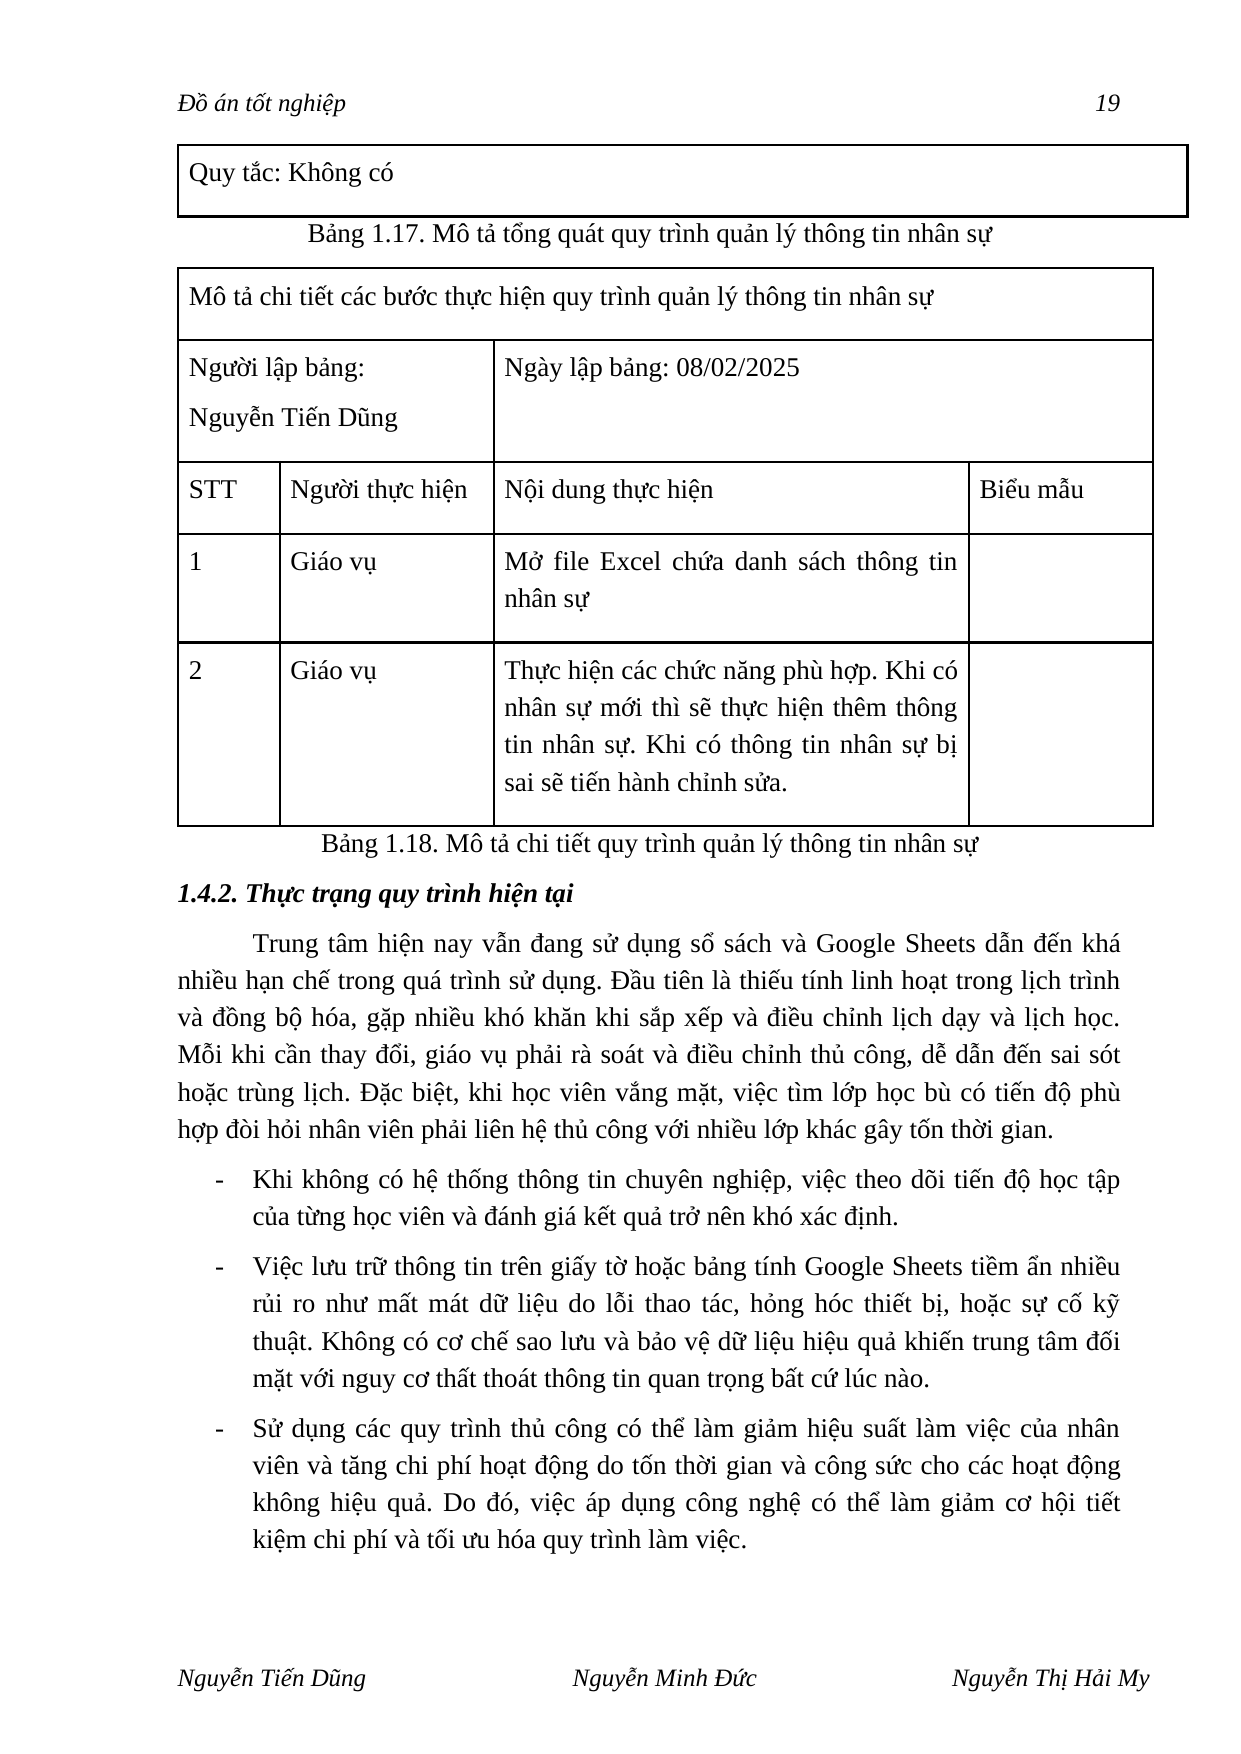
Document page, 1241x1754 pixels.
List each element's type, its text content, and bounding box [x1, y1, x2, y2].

table_header Mô tả chi tiết các bước thực hiện quy trình quản lý thông tin nhân sự [179, 269, 1152, 339]
table_cell Quy tắc: Không có [179, 146, 1186, 215]
table_cell Giáo vụ [281, 644, 493, 825]
table_cell Thực hiện các chức năng phù hợp. Khi có nhân sự mới thì sẽ thực hiện thêm thông tin nhân sự. Khi có thông tin nhân sự bị sai sẽ tiến hành chỉnh sửa. [495, 644, 968, 825]
table_cell Mở file Excel chứa danh sách thông tin nhân sự [495, 535, 968, 641]
text Bảng 1.17. Mô tả tổng quát quy trình quản lý thông tin nhân sự [177, 218, 1122, 249]
list Sử dụng các quy trình thủ công có thể làm giảm hiệu suất làm việc của nhân viên và tăng chi phí hoạt động do tốn thời gian và công sức cho các hoạt động không hiệu quả. Do đó, việc áp dụng công nghệ có thể làm giảm cơ hội tiết kiệm chi phí và tối ưu hóa quy trình làm việc. [215, 1412, 1122, 1555]
table_cell Người thực hiện [281, 463, 493, 532]
table_cell STT [179, 463, 279, 532]
table_cell [970, 644, 1152, 825]
table_cell Nội dung thực hiện [495, 463, 968, 532]
list Khi không có hệ thống thông tin chuyên nghiệp, việc theo dõi tiến độ học tập của từng học viên và đánh giá kết quả trở nên khó xác định. [215, 1163, 1122, 1231]
table_cell Giáo vụ [281, 535, 493, 641]
table_cell [970, 535, 1152, 641]
text Bảng 1.18. Mô tả chi tiết quy trình quản lý thông tin nhân sự [177, 827, 1122, 858]
subtitle 1.4.2. Thực trạng quy trình hiện tại [177, 877, 1122, 908]
table_cell 2 [179, 644, 279, 825]
table_cell Ngày lập bảng: 08/02/2025 [495, 341, 1152, 461]
text Trung tâm hiện nay vẫn đang sử dụng sổ sách và Google Sheets dẫn đến khá nhiều hạn chế trong quá trình sử dụng. Đầu tiên là thiếu tính linh hoạt trong lịch trình và đồng bộ hóa, gặp nhiều khó khăn khi sắp xếp và điều chỉnh lịch dạy và lịch học. Mỗi khi cần thay đổi, giáo vụ phải rà soát và điều chỉnh thủ công, dễ dẫn đến sai sót hoặc trùng lịch. Đặc biệt, khi học viên vắng mặt, việc tìm lớp học bù có tiến độ phù hợp đòi hỏi nhân viên phải liên hệ thủ công với nhiều lớp khác gây tốn thời gian. [177, 927, 1122, 1144]
table_cell Biểu mẫu [970, 463, 1152, 532]
table_cell Người lập bảng: Nguyễn Tiến Dũng [179, 341, 493, 461]
list Việc lưu trữ thông tin trên giấy tờ hoặc bảng tính Google Sheets tiềm ẩn nhiều rủi ro như mất mát dữ liệu do lỗi thao tác, hỏng hóc thiết bị, hoặc sự cố kỹ thuật. Không có cơ chế sao lưu và bảo vệ dữ liệu hiệu quả khiến trung tâm đối mặt với nguy cơ thất thoát thông tin quan trọng bất cứ lúc nào. [215, 1250, 1122, 1393]
table_cell 1 [179, 535, 279, 641]
